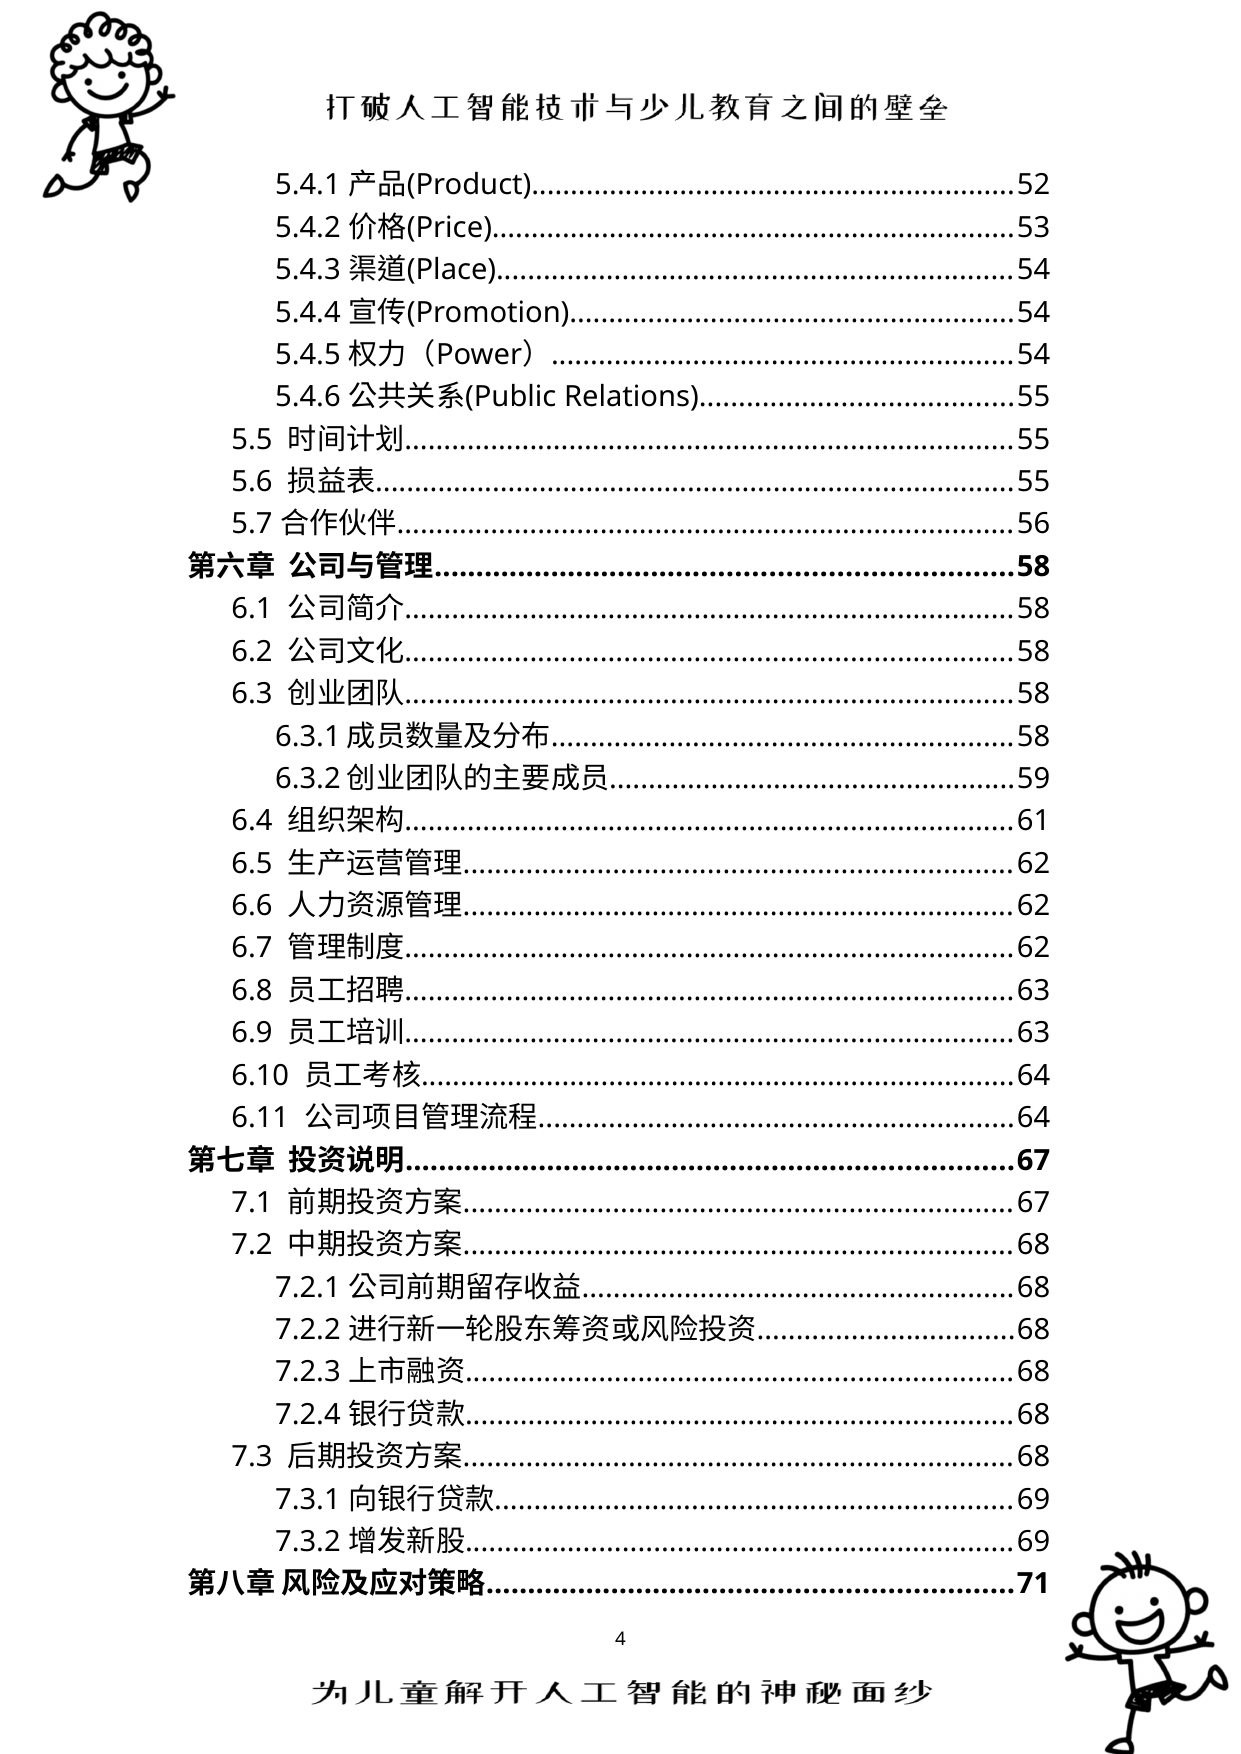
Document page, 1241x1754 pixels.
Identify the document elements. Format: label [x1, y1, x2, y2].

picture [1, 0, 245, 224]
picture [1020, 1540, 1029, 1549]
picture [1037, 1535, 1046, 1541]
picture [1001, 1535, 1241, 1754]
picture [288, 1640, 952, 1754]
picture [319, 40, 1008, 147]
